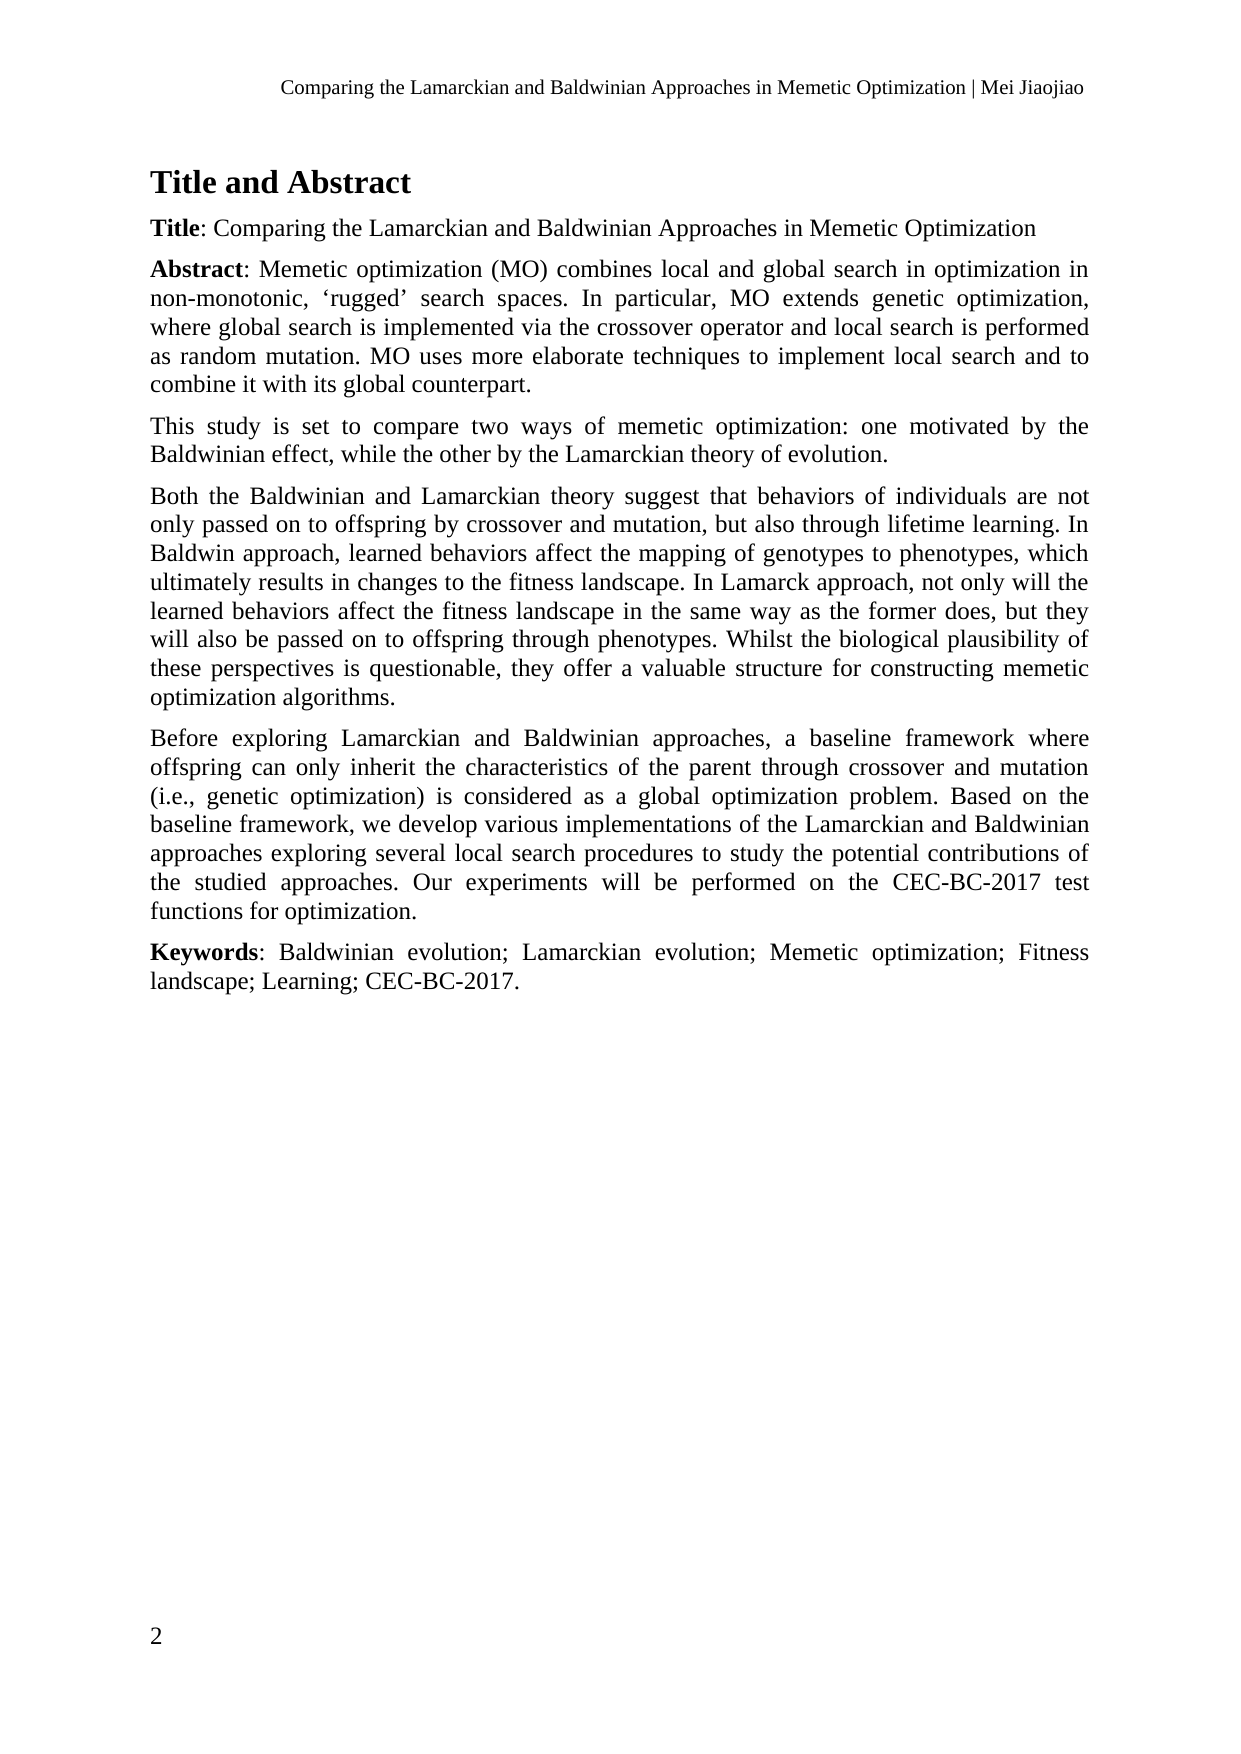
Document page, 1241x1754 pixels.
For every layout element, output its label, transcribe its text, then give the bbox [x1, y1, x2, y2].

text Title: Comparing the Lamarckian and Baldwinian Approaches in Memetic Optimization [150, 213, 1090, 242]
text Abstract: Memetic optimization (MO) combines local and global search in optimization in non-monotonic, ‘rugged’ search spaces. In particular, MO extends genetic optimization, where global search is implemented via the crossover operator and local search is performed as random mutation. MO uses more elaborate techniques to implement local search and to combine it with its global counterpart. [150, 254, 1090, 398]
text Both the Baldwinian and Lamarckian theory suggest that behaviors of individuals are not only passed on to offspring by crossover and mutation, but also through lifetime learning. In Baldwin approach, learned behaviors affect the mapping of genotypes to phenotypes, which ultimately results in changes to the fitness landscape. In Lamarck approach, not only will the learned behaviors affect the fitness landscape in the same way as the former does, but they will also be passed on to offspring through phenotypes. Whilst the biological plausibility of these perspectives is questionable, they offer a valuable structure for constructing memetic optimization algorithms. [150, 481, 1090, 711]
text This study is set to compare two ways of memetic optimization: one motivated by the Baldwinian effect, while the other by the Lamarckian theory of evolution. [150, 411, 1090, 468]
text Keywords: Baldwinian evolution; Lamarckian evolution; Memetic optimization; Fitness landscape; Learning; CEC-BC-2017. [150, 937, 1090, 994]
subtitle Title and Abstract [150, 162, 1090, 201]
text Before exploring Lamarckian and Baldwinian approaches, a baseline framework where offspring can only inherit the characteristics of the parent through crossover and mutation (i.e., genetic optimization) is considered as a global optimization problem. Based on the baseline framework, we develop various implementations of the Lamarckian and Baldwinian approaches exploring several local search procedures to study the potential contributions of the studied approaches. Our experiments will be performed on the CEC-BC-2017 test functions for optimization. [150, 723, 1090, 924]
